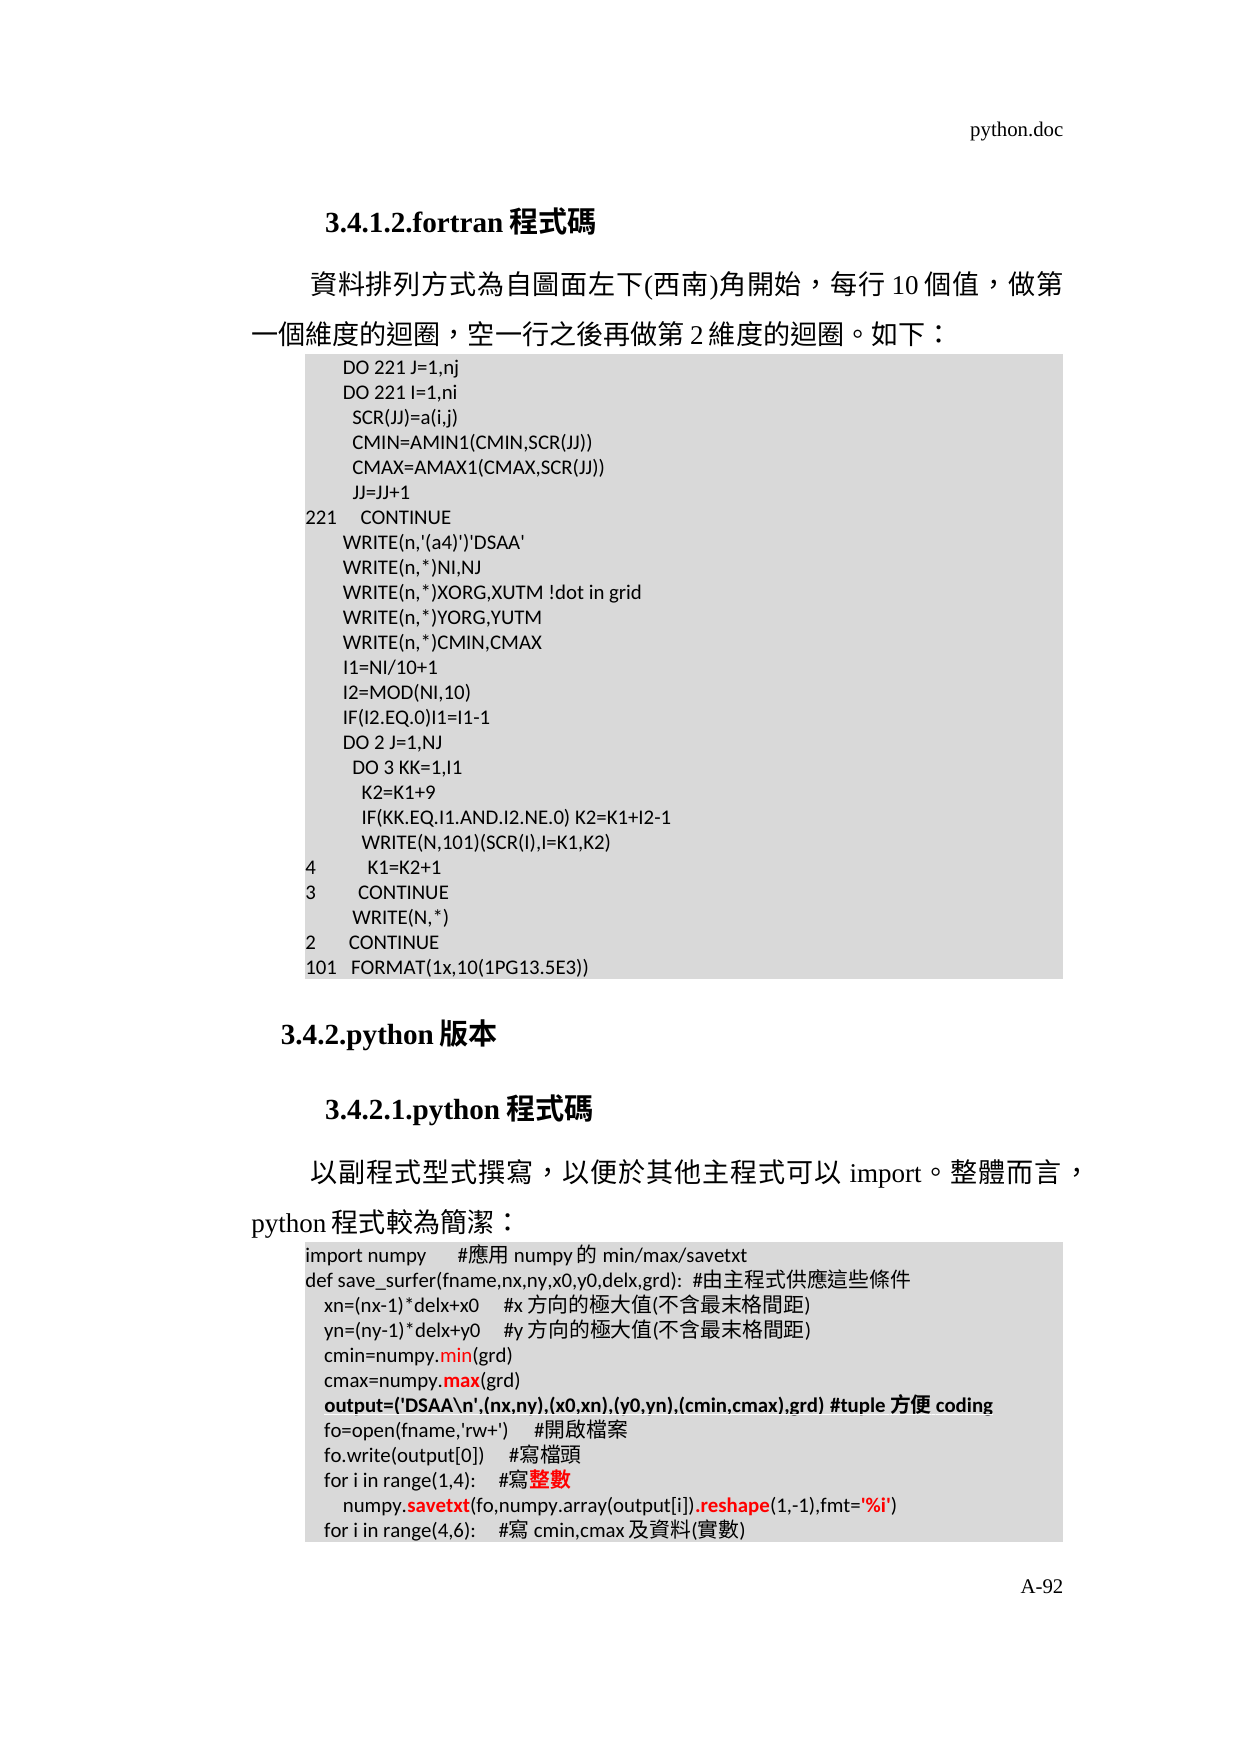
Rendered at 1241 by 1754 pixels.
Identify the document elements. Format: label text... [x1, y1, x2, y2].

text CMAX=AMAX1(CMAX,SCR(JJ)) [305, 454, 1063, 479]
text yn=(ny-1)*delx+y0 #y方向的極大值(不含最末格間距) [305, 1317, 1063, 1342]
text DO 3 KK=1,I1 [305, 754, 1063, 779]
text def save_surfer(fname,nx,ny,x0,y0,delx,grd): #由主程式供應這些條件 [305, 1267, 1063, 1292]
text WRITE(n,*)YORG,YUTM [305, 604, 1063, 629]
text JJ=JJ+1 [305, 479, 1063, 504]
text WRITE(N,101)(SCR(I),I=K1,K2) [305, 829, 1063, 854]
text import numpy #應用numpy的 min/max/savetxt [305, 1242, 1063, 1267]
text WRITE(n,'(a4)')'DSAA' [305, 529, 1063, 554]
text 3 CONTINUE [305, 879, 1063, 904]
text cmax=numpy.max(grd) [305, 1367, 1063, 1392]
text for i in range(4,6): #寫cmin,cmax及資料(實數) [305, 1517, 1063, 1542]
text I2=MOD(NI,10) [305, 679, 1063, 704]
text SCR(JJ)=a(i,j) [305, 404, 1063, 429]
text 221 CONTINUE [305, 504, 1063, 529]
text for i in range(1,4): #寫整數 [305, 1467, 1063, 1492]
text 資料排列方式為自圖面左下(西南)角開始，每行10個值，做第一個維度的迴圈，空一行之後再做第2維度的迴圈。如下： [251, 254, 1063, 354]
text IF(I2.EQ.0)I1=I1-1 [305, 704, 1063, 729]
text DO 221 I=1,ni [305, 379, 1063, 404]
text fo=open(fname,'rw+') #開啟檔案 [305, 1417, 1063, 1442]
text xn=(nx-1)*delx+x0 #x方向的極大值(不含最末格間距) [305, 1292, 1063, 1317]
text DO 2 J=1,NJ [305, 729, 1063, 754]
text WRITE(n,*)CMIN,CMAX [305, 629, 1063, 654]
list fortran程式碼 [325, 192, 1063, 242]
text numpy.savetxt(fo,numpy.array(output[i]).reshape(1,-1),fmt='%i') [305, 1492, 1063, 1517]
text 4 K1=K2+1 [305, 854, 1063, 879]
text 2 CONTINUE [305, 929, 1063, 954]
text DO 221 J=1,nj [305, 354, 1063, 379]
text I1=NI/10+1 [305, 654, 1063, 679]
text 以副程式型式撰寫，以便於其他主程式可以import。整體而言，python程式較為簡潔： [251, 1142, 1063, 1242]
text WRITE(n,*)NI,NJ [305, 554, 1063, 579]
list python程式碼 [325, 1079, 1063, 1129]
text K2=K1+9 [305, 779, 1063, 804]
text CMIN=AMIN1(CMIN,SCR(JJ)) [305, 429, 1063, 454]
text WRITE(N,*) [305, 904, 1063, 929]
text WRITE(n,*)XORG,XUTM !dot in grid [305, 579, 1063, 604]
text output=('DSAA\n',(nx,ny),(x0,xn),(y0,yn),(cmin,cmax),grd) #tuple方便coding [305, 1392, 1063, 1417]
text IF(KK.EQ.I1.AND.I2.NE.0) K2=K1+I2-1 [305, 804, 1063, 829]
text 101 FORMAT(1x,10(1PG13.5E3)) [305, 954, 1063, 979]
text fo.write(output[0]) #寫檔頭 [305, 1442, 1063, 1467]
list python版本 [281, 1004, 1063, 1054]
text cmin=numpy.min(grd) [305, 1342, 1063, 1367]
